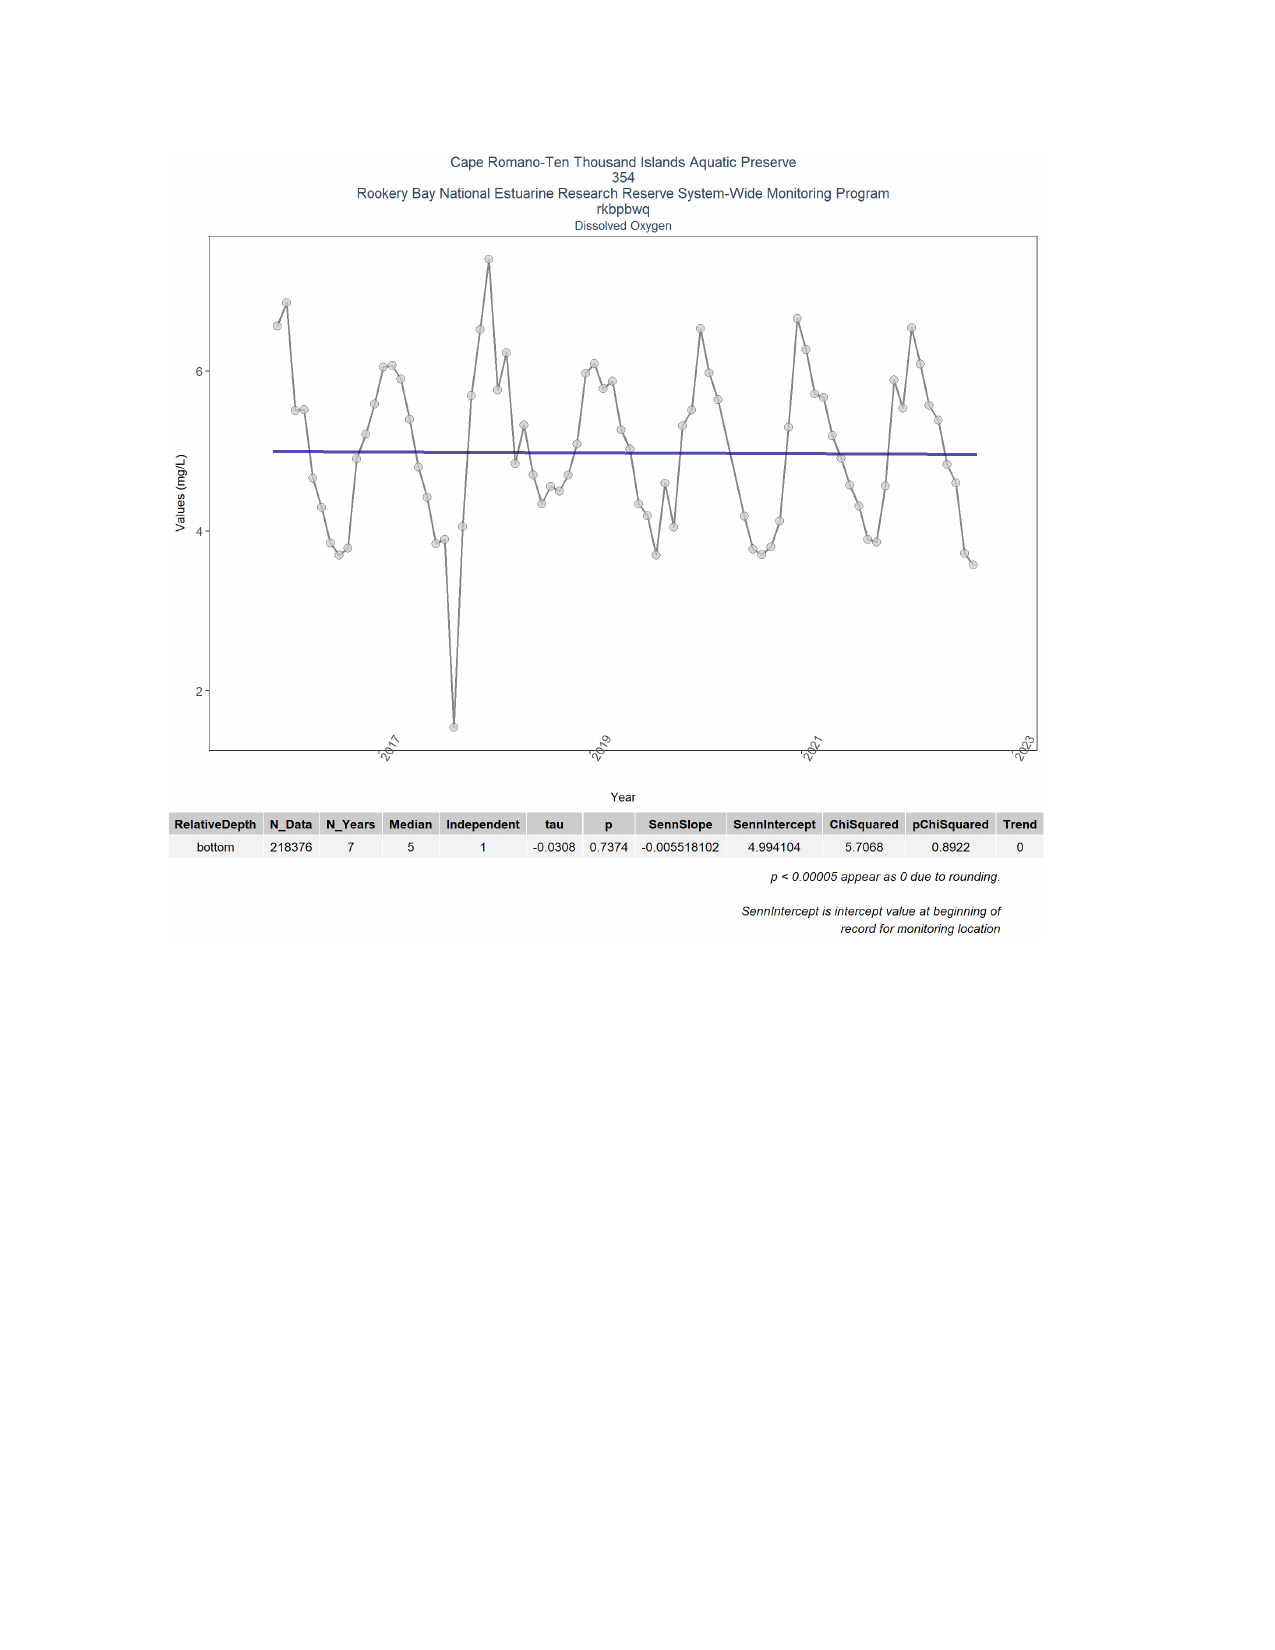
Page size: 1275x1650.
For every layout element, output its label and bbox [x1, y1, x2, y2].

picture [168, 150, 1044, 938]
